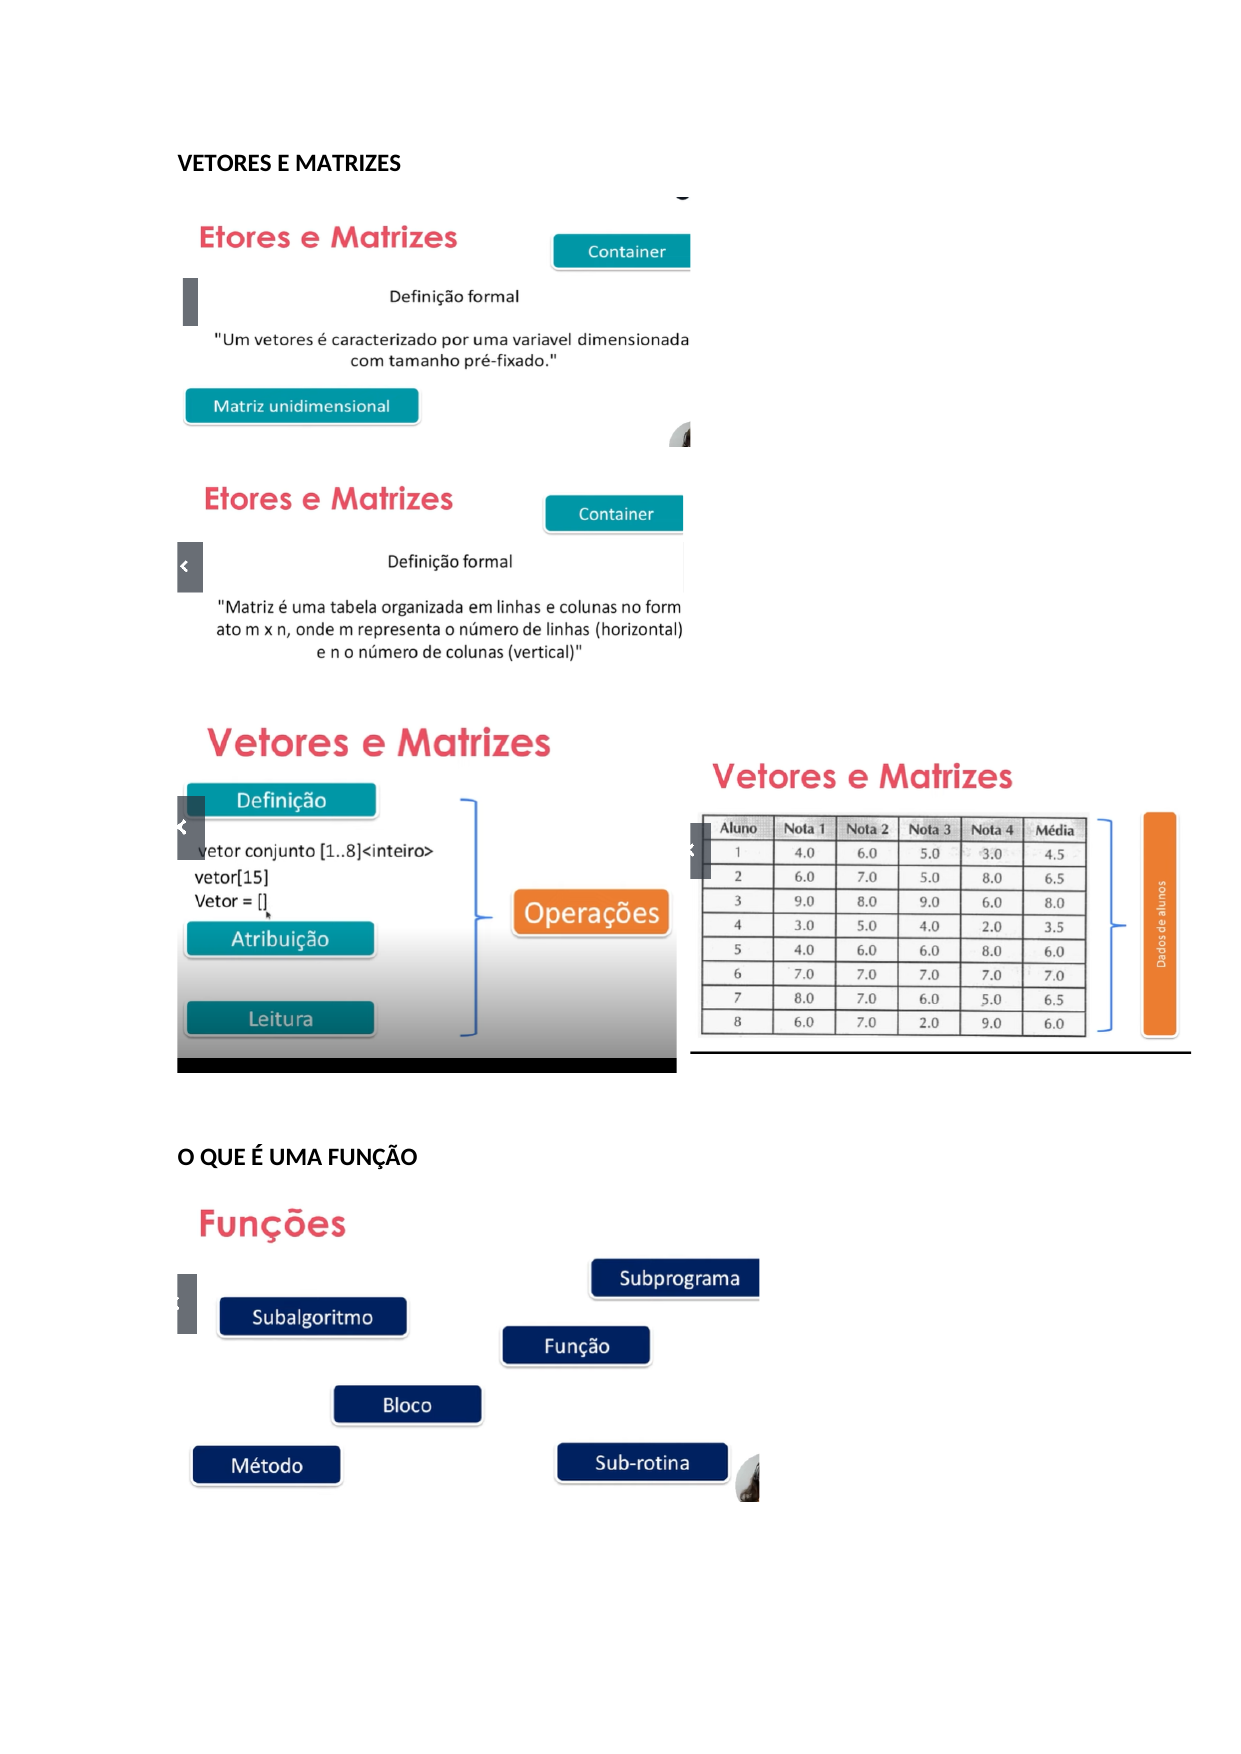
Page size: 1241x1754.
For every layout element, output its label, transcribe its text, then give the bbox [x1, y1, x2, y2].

picture [182, 197, 691, 447]
text O QUE É UMA FUNÇÃO [177, 1141, 1063, 1171]
picture [177, 696, 677, 1073]
picture [177, 465, 684, 678]
picture [177, 1190, 760, 1502]
text VETORES E MATRIZES [177, 148, 1063, 178]
picture [690, 741, 1192, 1054]
